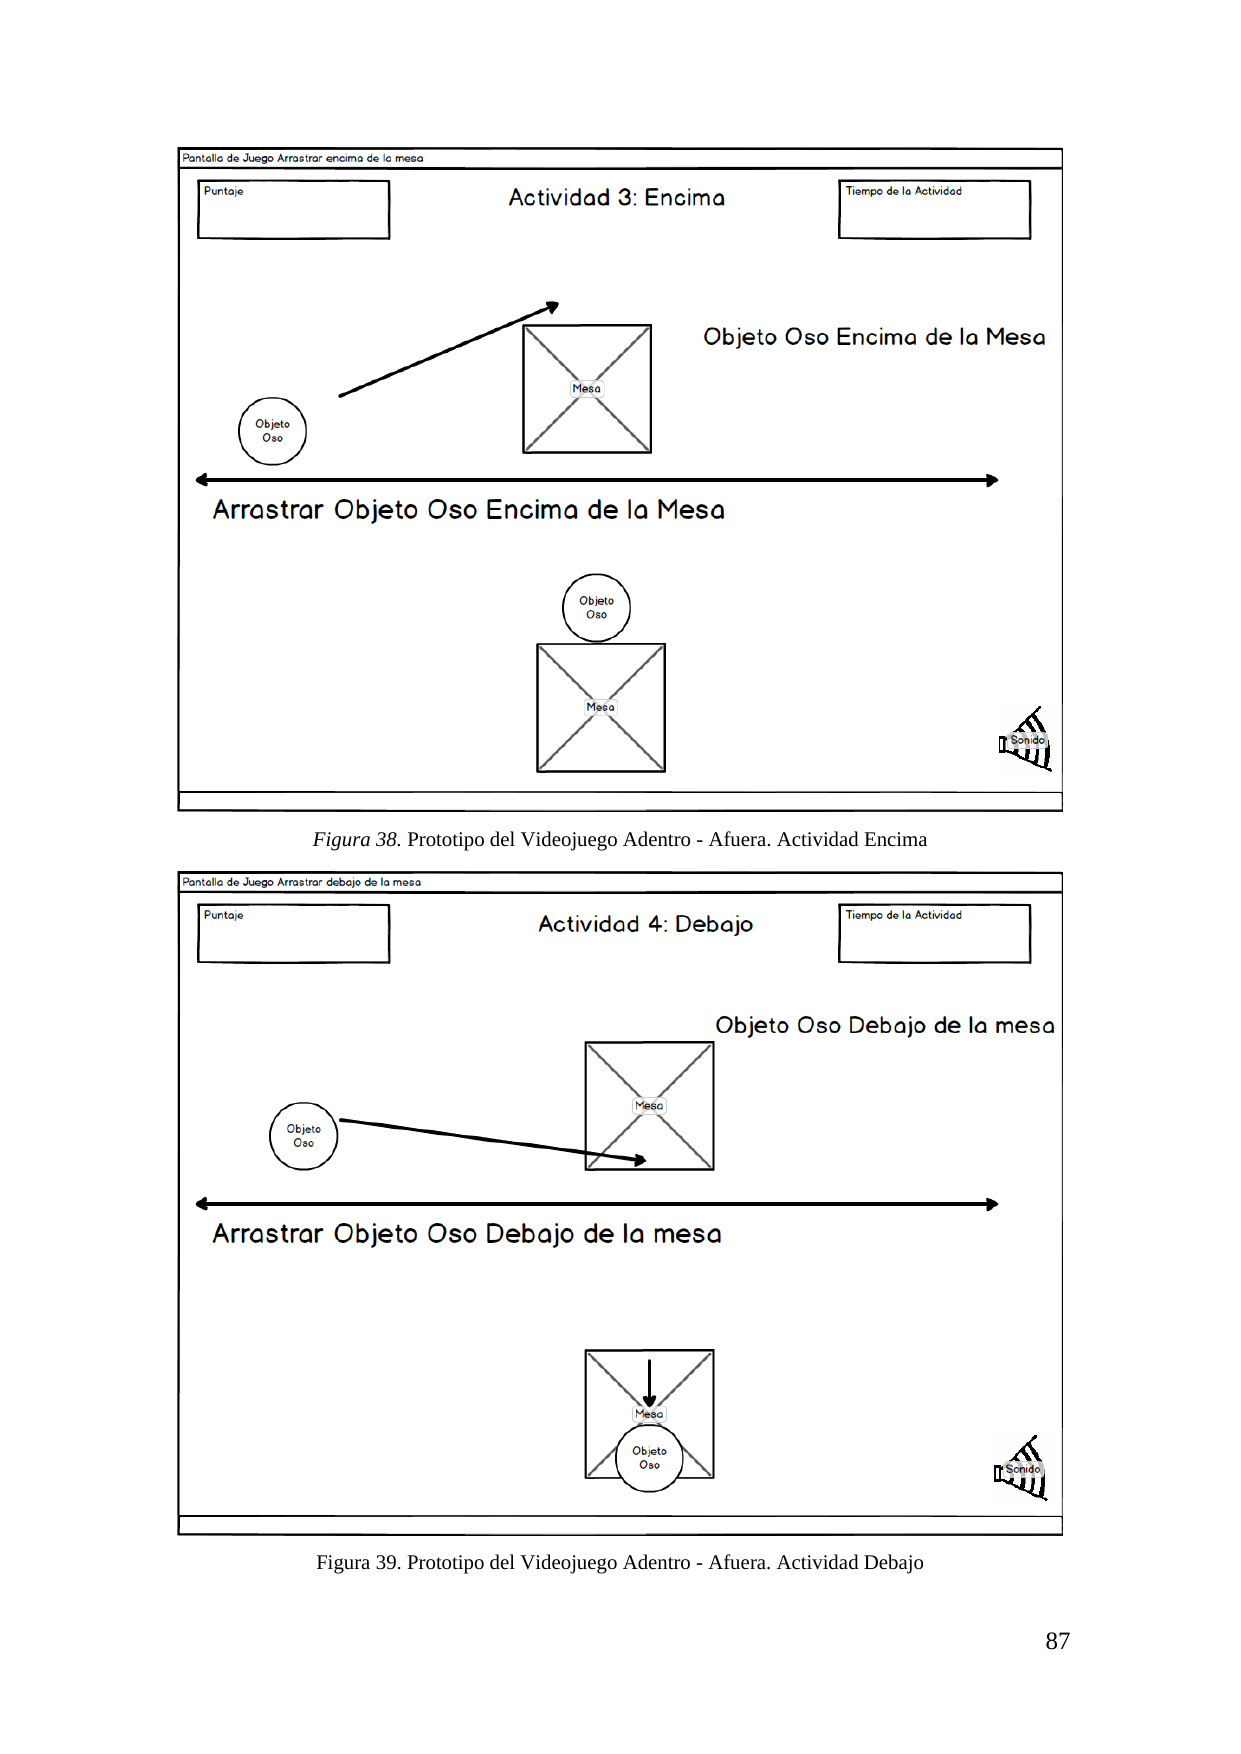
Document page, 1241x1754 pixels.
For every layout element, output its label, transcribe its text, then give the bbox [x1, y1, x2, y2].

picture [177, 871, 1063, 1536]
text Figura 38. Prototipo del Videojuego Adentro - Afuera. Actividad Encima [177, 826, 1063, 851]
picture [177, 147, 1063, 812]
text Figura 39. Prototipo del Videojuego Adentro - Afuera. Actividad Debajo [177, 1550, 1063, 1574]
